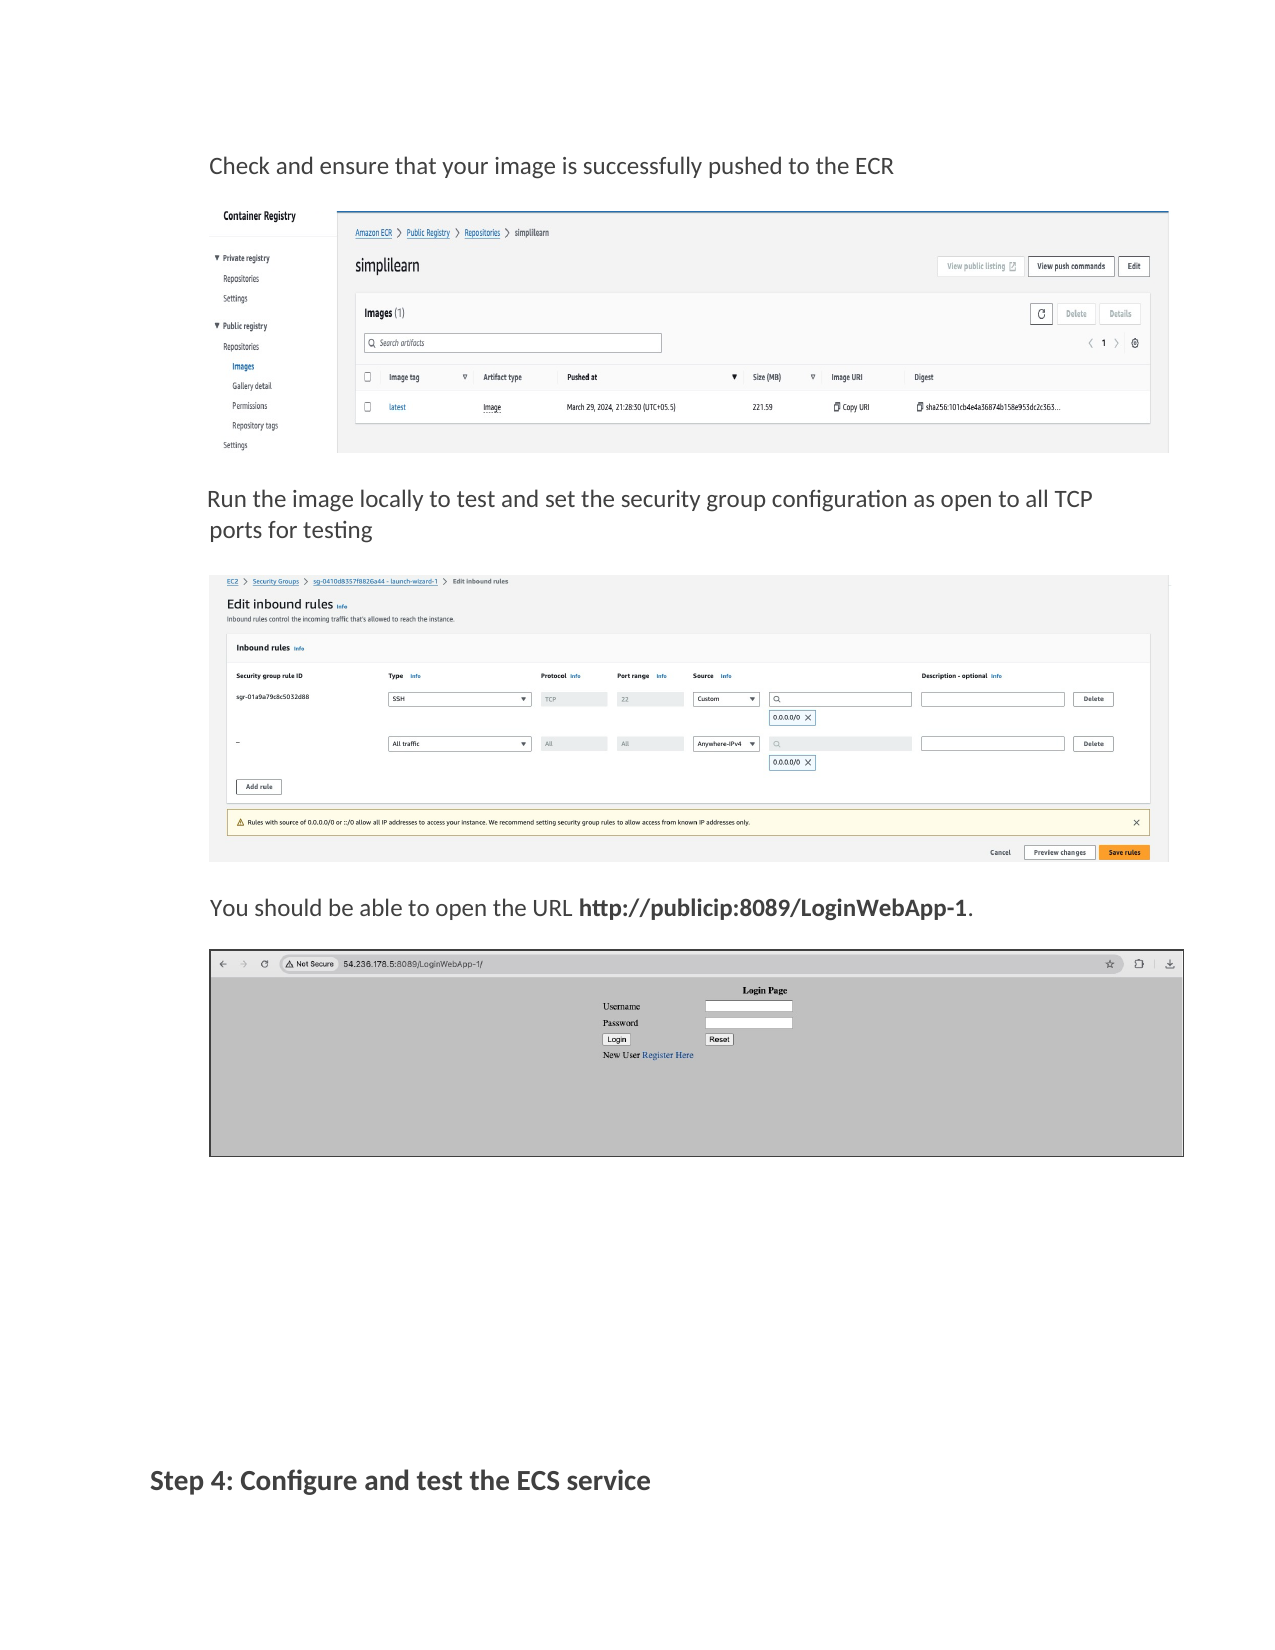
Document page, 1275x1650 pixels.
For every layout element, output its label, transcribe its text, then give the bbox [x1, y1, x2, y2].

picture [209, 575, 1172, 862]
text You should be able to open the URL http://publicip:8089/LoginWebApp-1. [187, 892, 1124, 923]
text Check and ensure that your image is successfully pushed to the ECR [209, 150, 1124, 181]
picture [211, 951, 1183, 1156]
text Step 4: Configure and test the ECS service [150, 1462, 1124, 1498]
picture [209, 211, 1184, 453]
text Run the image locally to test and set the security group configuration as open to all TCP [150, 483, 1124, 514]
text ports for testing [209, 514, 1124, 544]
